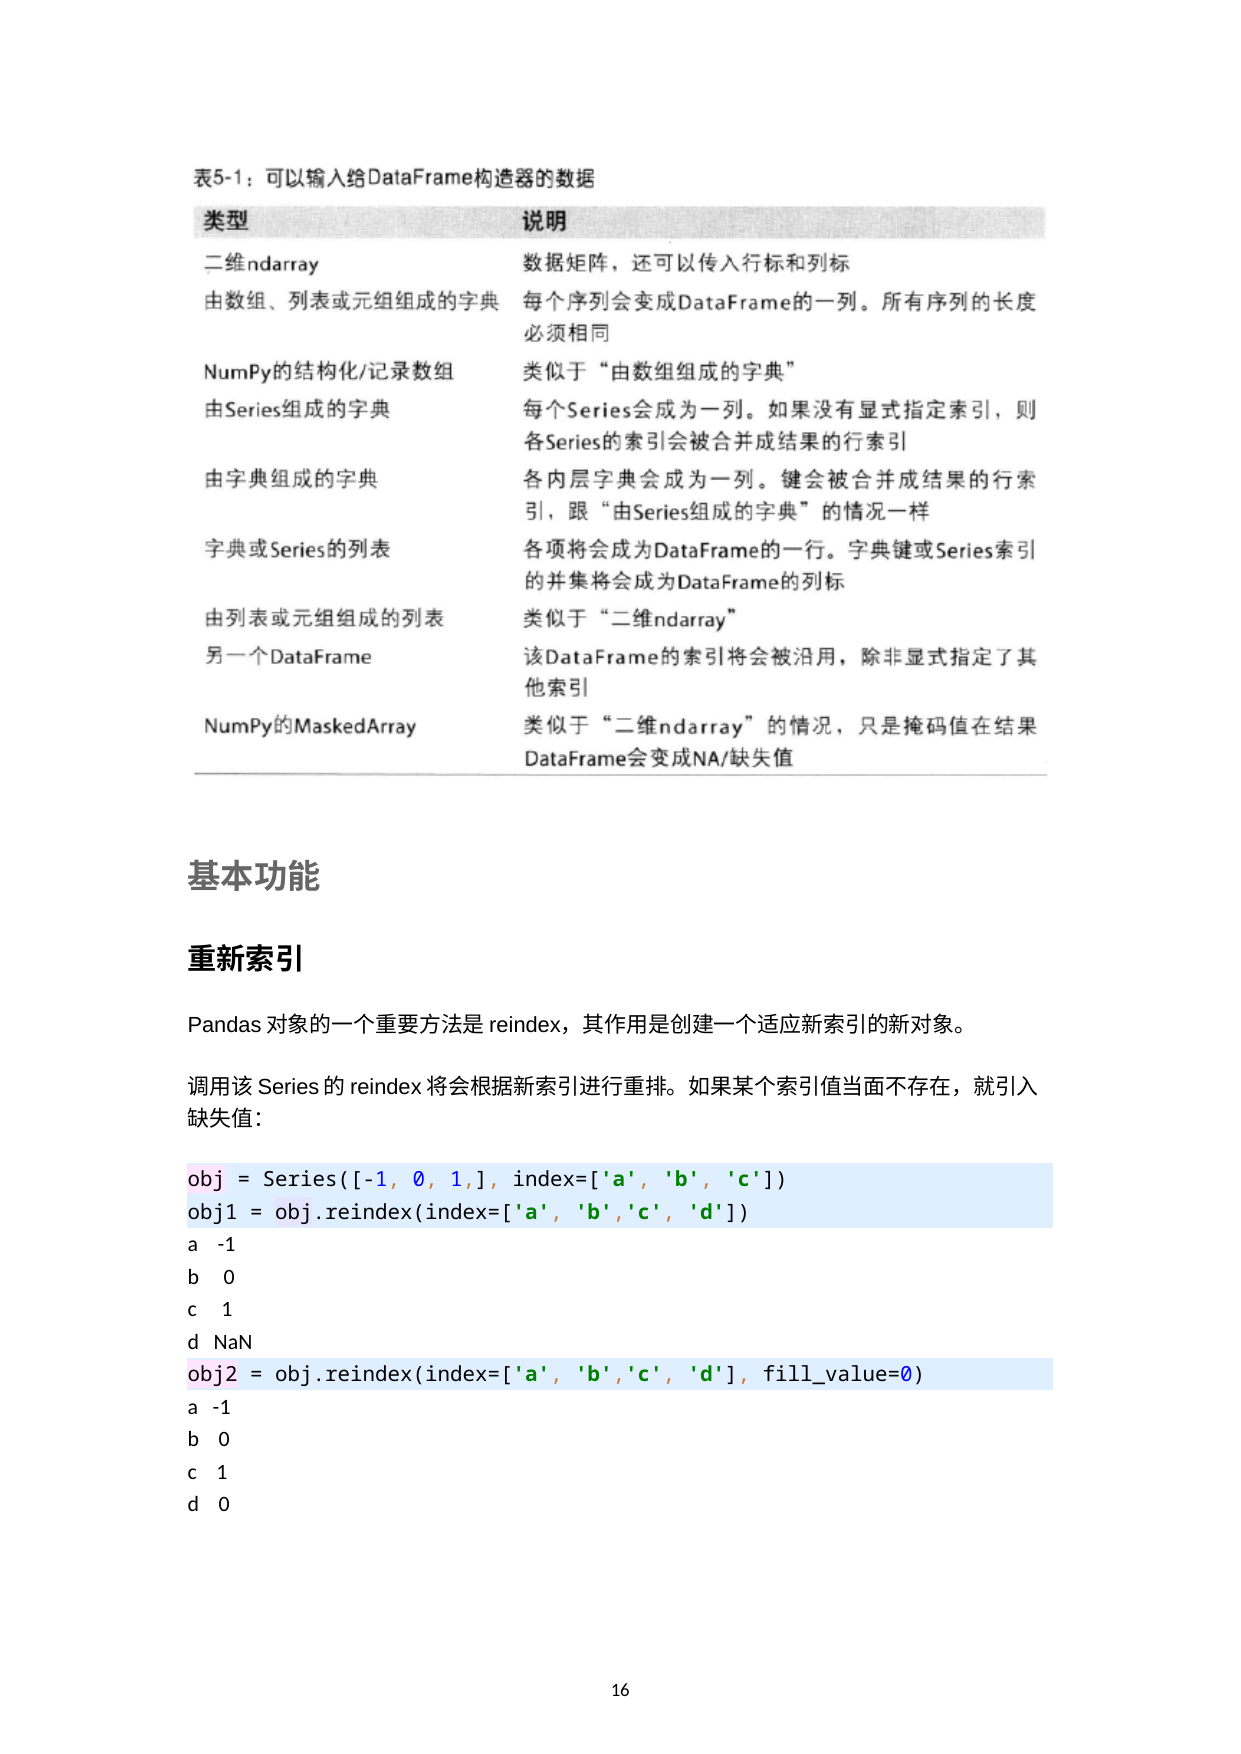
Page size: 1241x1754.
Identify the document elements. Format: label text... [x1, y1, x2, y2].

text b 0 [187, 1260, 1053, 1293]
text a -1 [187, 1390, 1053, 1423]
text 调用该Series的reindex将会根据新索引进行重排。如果某个索引值当面不存在，就引入缺失值： [187, 1068, 1053, 1133]
text Pandas对象的一个重要方法是reindex，其作用是创建一个适应新索引的新对象。 [187, 1007, 1053, 1039]
picture [187, 162, 1054, 786]
text c 1 [187, 1455, 1053, 1488]
text a -1 [187, 1228, 1053, 1260]
text 基本功能 [187, 841, 1053, 906]
text d NaN [187, 1325, 1053, 1358]
text c 1 [187, 1293, 1053, 1325]
text obj = Series([-1, 0, 1,], index=['a', 'b', 'c']) obj1 = obj.reindex(index=['a', 'b','c', 'd']) [187, 1163, 1053, 1228]
text d 0 [187, 1488, 1053, 1520]
subtitle 重新索引 [187, 935, 1053, 978]
text b 0 [187, 1423, 1053, 1455]
text obj2 = obj.reindex(index=['a', 'b','c', 'd'], fill_value=0) [187, 1358, 1053, 1390]
